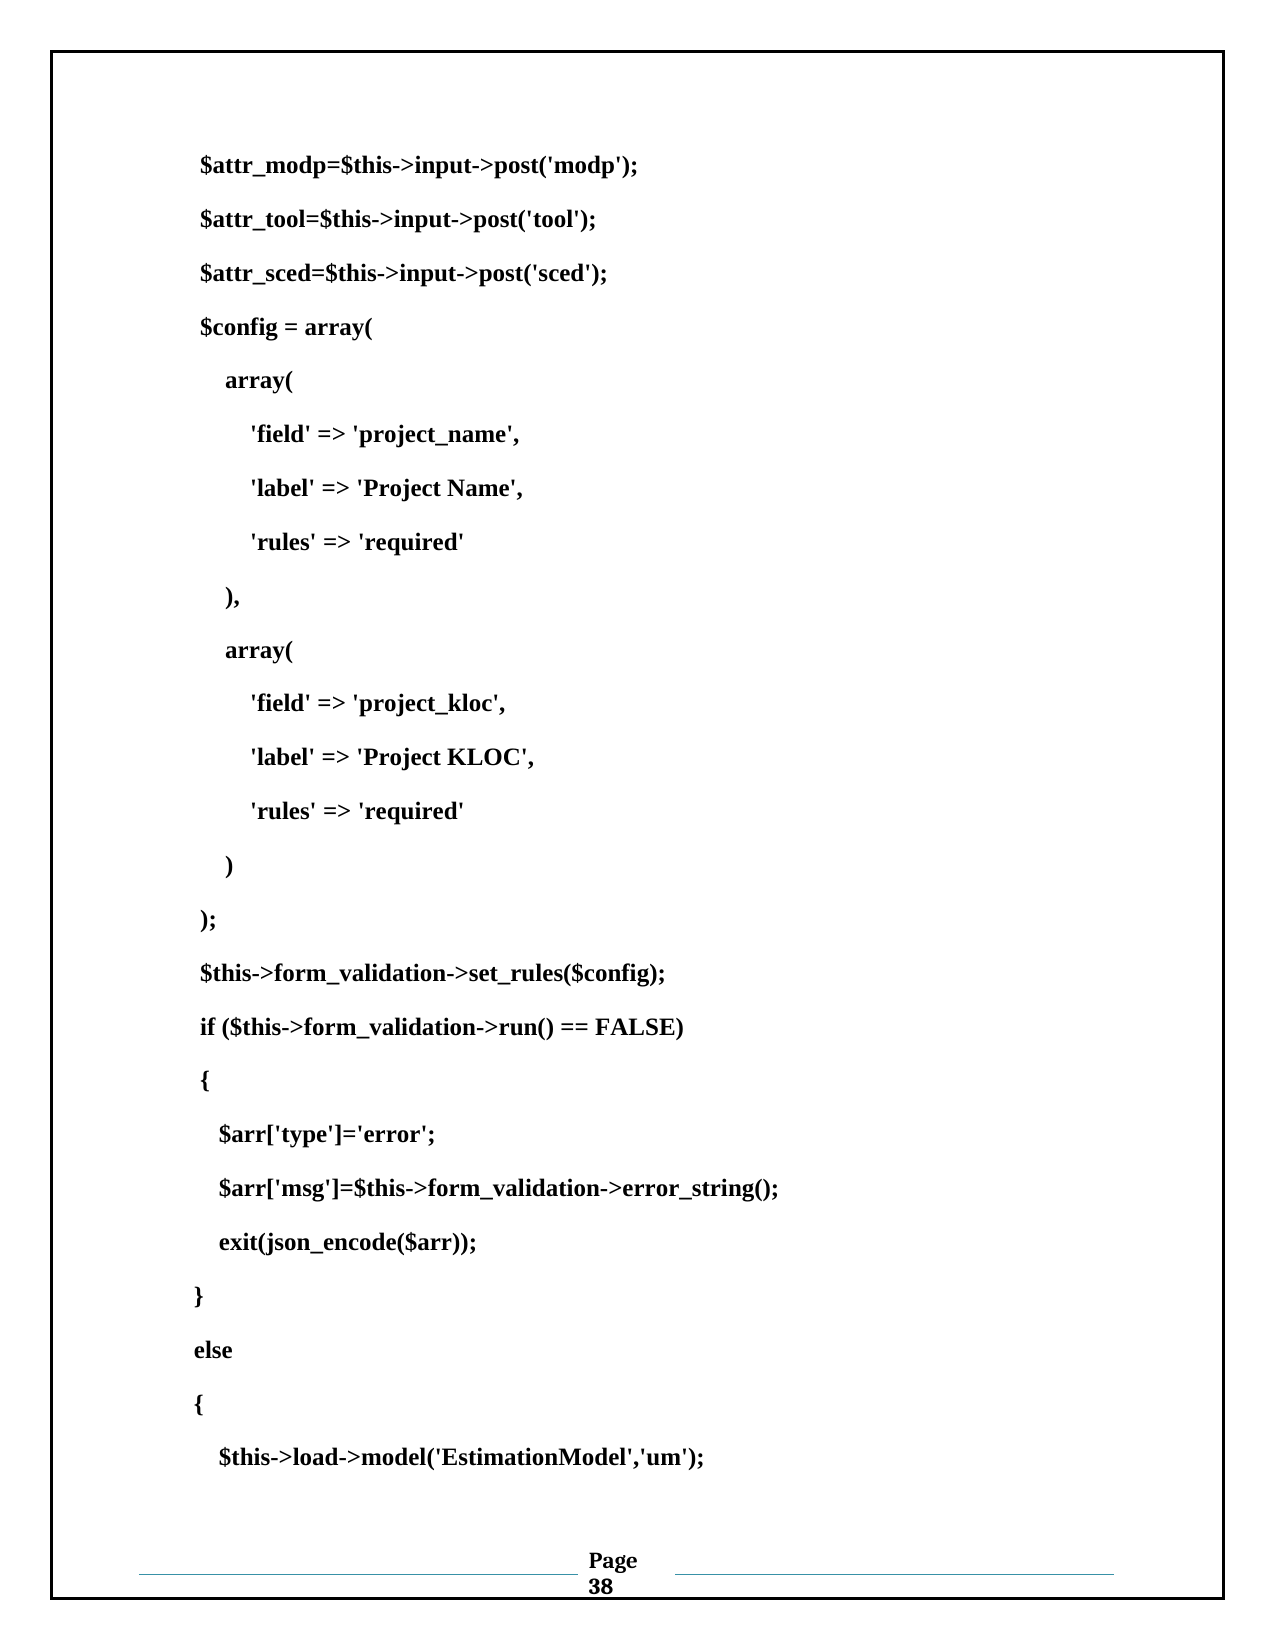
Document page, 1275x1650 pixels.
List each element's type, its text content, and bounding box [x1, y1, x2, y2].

text array( [150, 635, 1125, 663]
text ); [150, 904, 1125, 933]
text $attr_modp=$this->input->post('modp'); [150, 150, 1125, 179]
text $attr_sced=$this->input->post('sced'); [150, 258, 1125, 286]
text exit(json_encode($arr)); [150, 1227, 1125, 1256]
text { [150, 1066, 1125, 1094]
text $this->load->model('EstimationModel','um'); [150, 1442, 1125, 1471]
text if ($this->form_validation->run() == FALSE) [150, 1012, 1125, 1040]
text 'rules' => 'required' [150, 527, 1125, 556]
text 'rules' => 'required' [150, 796, 1125, 825]
text $attr_tool=$this->input->post('tool'); [150, 204, 1125, 233]
text { [150, 1389, 1125, 1417]
text 'label' => 'Project KLOC', [150, 742, 1125, 771]
text ), [150, 581, 1125, 609]
text 'field' => 'project_kloc', [150, 688, 1125, 717]
text ) [150, 850, 1125, 879]
text else [150, 1335, 1125, 1363]
text $this->form_validation->set_rules($config); [150, 958, 1125, 987]
text $arr['msg']=$this->form_validation->error_string(); [150, 1173, 1125, 1202]
text $config = array( [150, 312, 1125, 340]
text 'field' => 'project_name', [150, 419, 1125, 448]
text } [150, 1281, 1125, 1310]
text 'label' => 'Project Name', [150, 473, 1125, 502]
text array( [150, 365, 1125, 394]
text $arr['type']='error'; [150, 1119, 1125, 1148]
